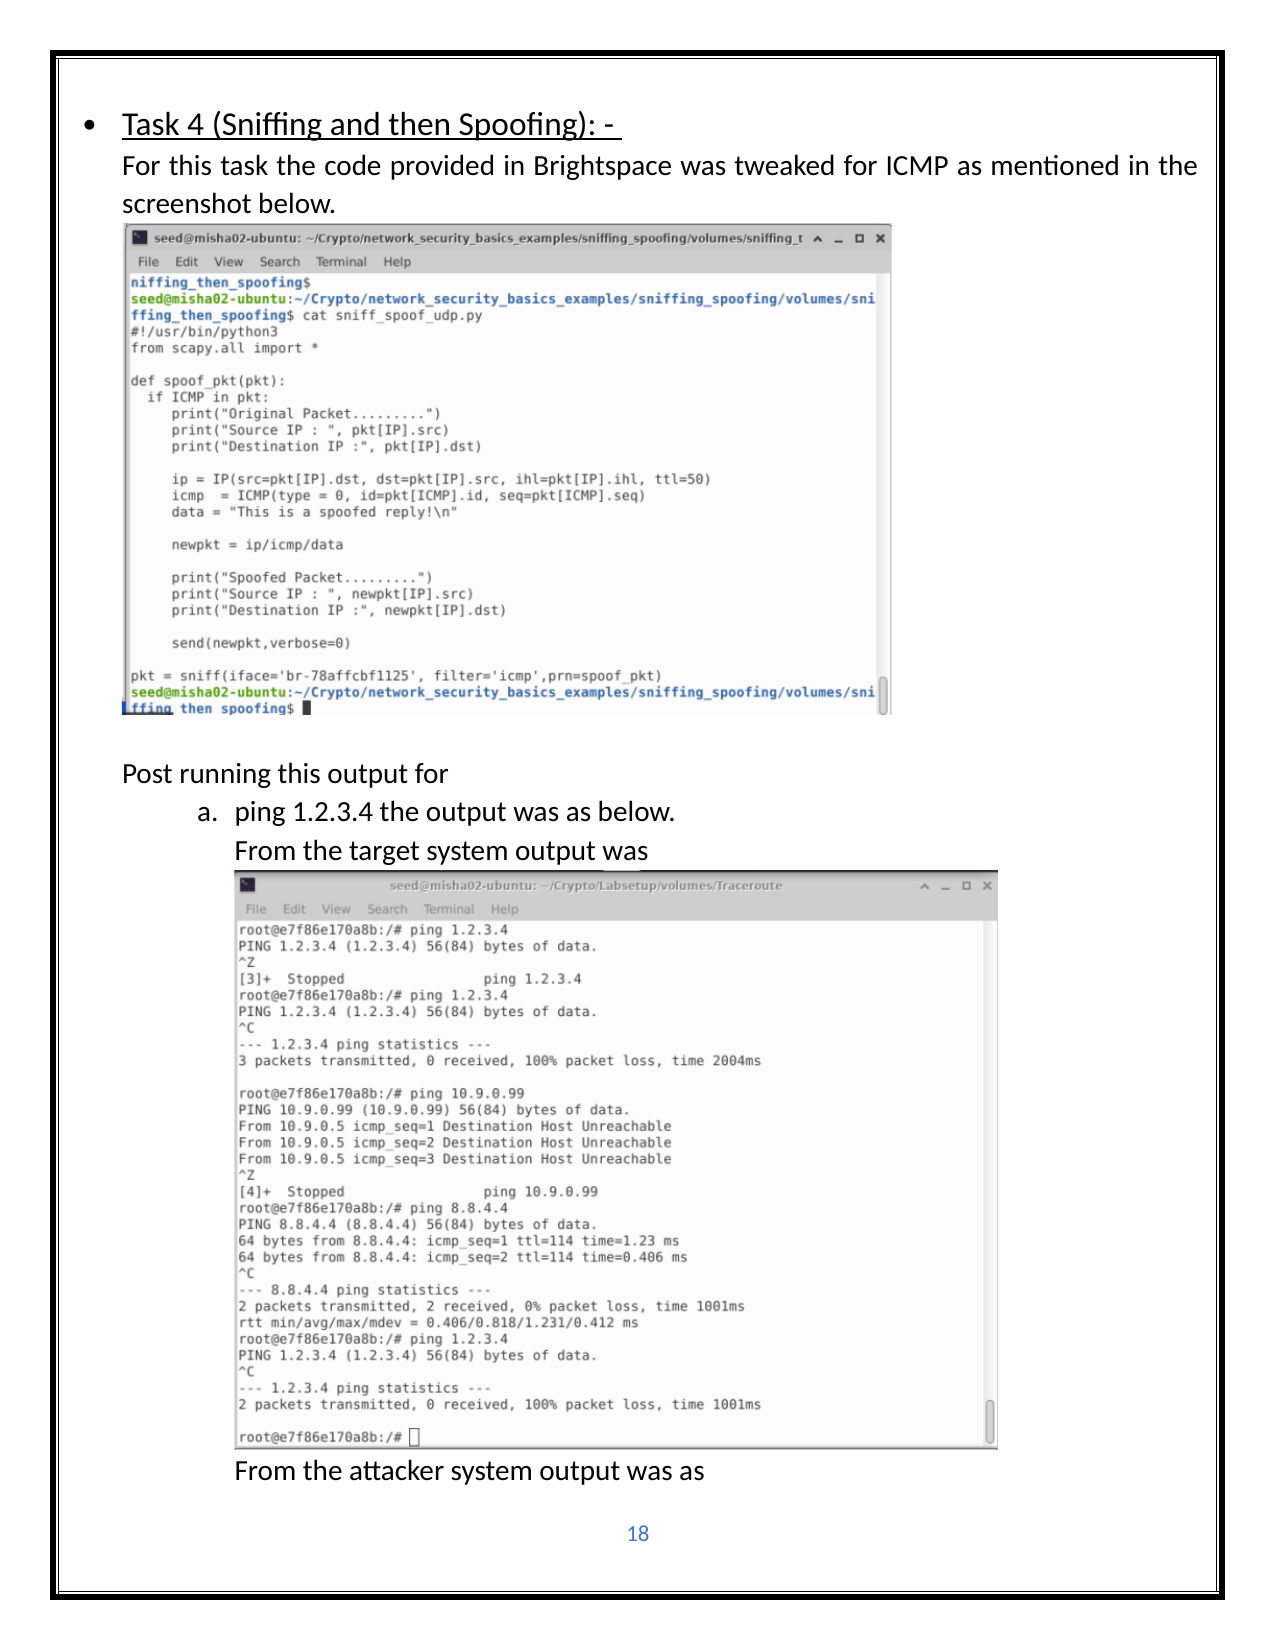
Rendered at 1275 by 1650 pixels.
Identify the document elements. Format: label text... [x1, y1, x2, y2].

list ping 1.2.3.4 the output was as below. [197, 793, 1200, 829]
list Post running this output for [122, 755, 1200, 791]
list For this task the code provided in Brightspace was tweaked for ICMP as mentioned in the screenshot below. [122, 147, 1200, 221]
list From the target system output was [234, 832, 1200, 868]
list From the attacker system output was as [234, 1452, 1200, 1487]
picture [121, 223, 892, 715]
picture [234, 870, 998, 1450]
list Task 4 (Sniffing and then Spoofing): - [84, 103, 1200, 144]
